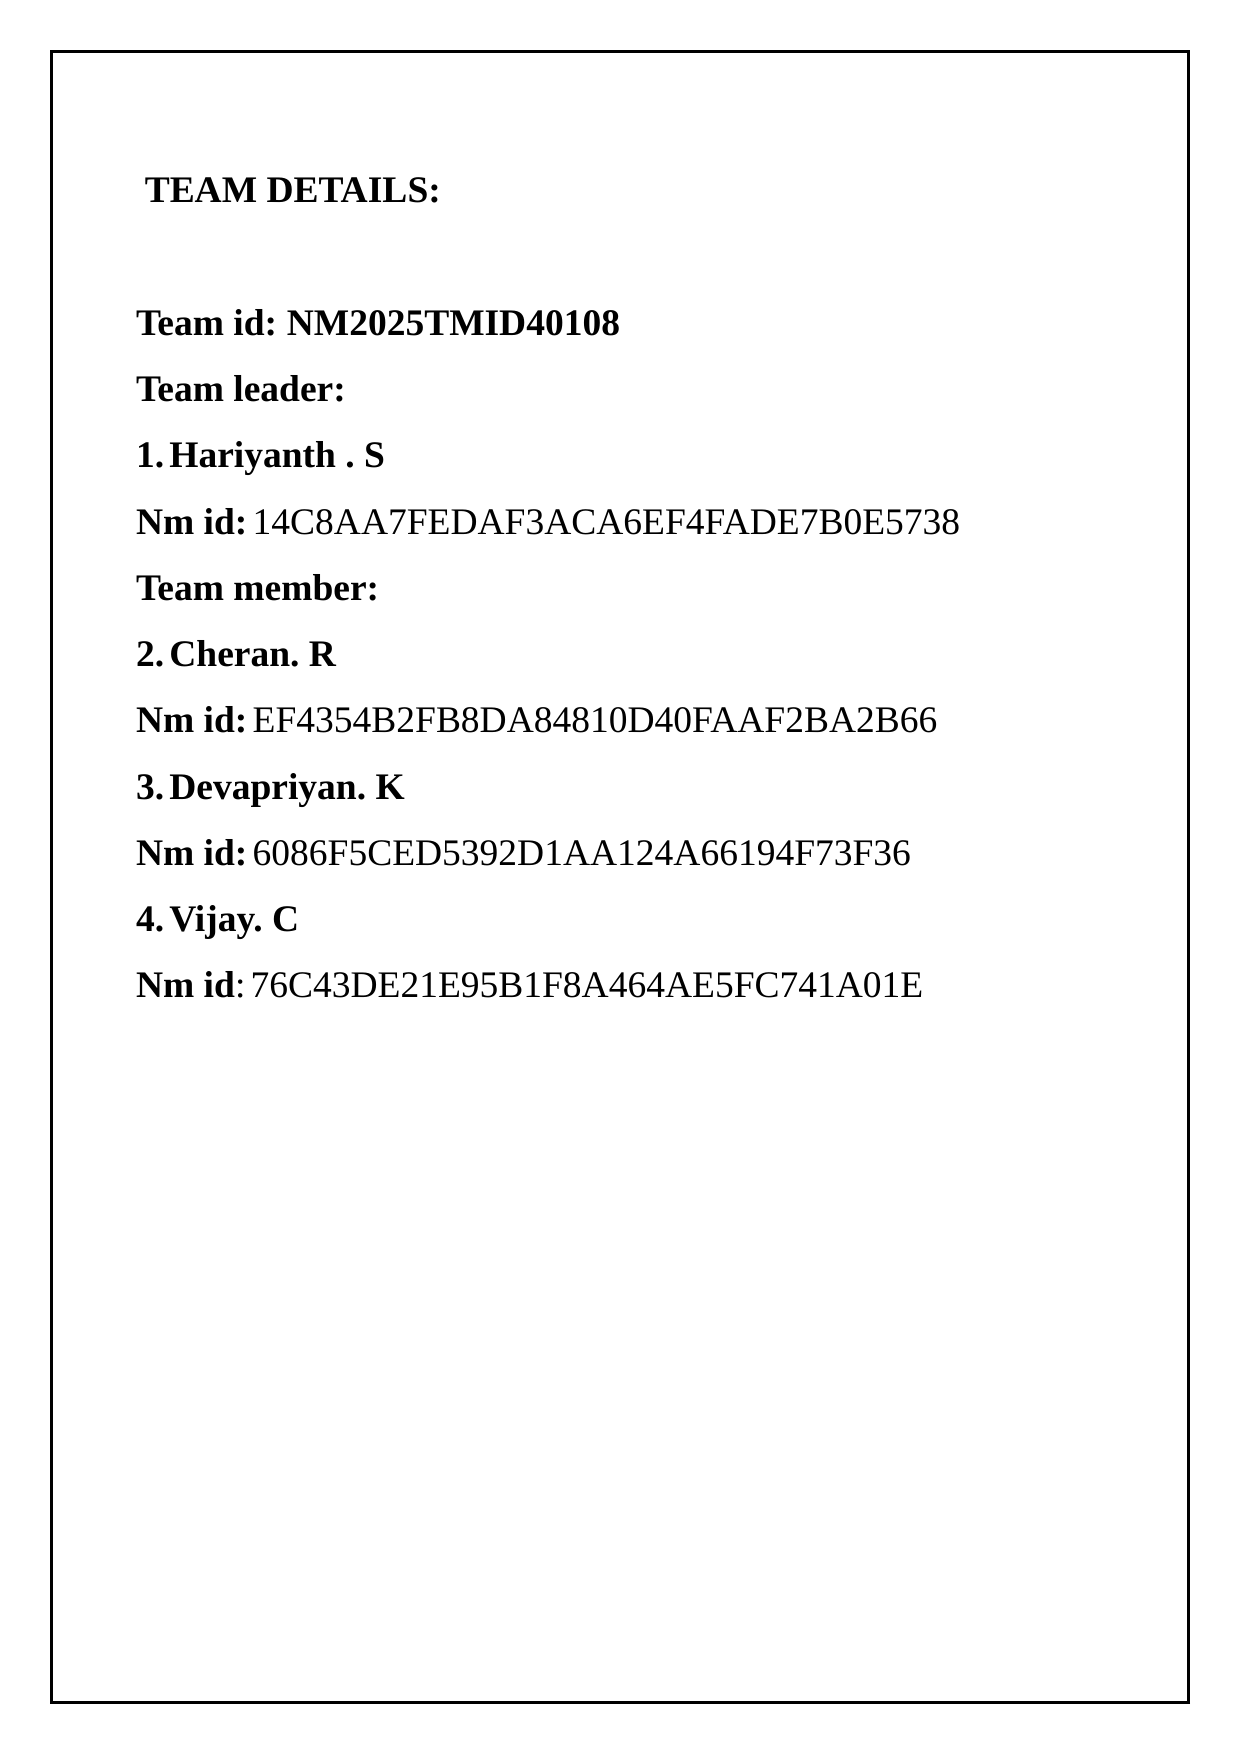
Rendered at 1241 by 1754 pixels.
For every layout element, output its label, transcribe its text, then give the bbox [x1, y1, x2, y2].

text 3. Devapriyan. K [136, 764, 1104, 807]
text Nm id: 6086F5CED5392D1AA124A66194F73F36 [136, 830, 1104, 873]
text Team leader: [136, 367, 1104, 410]
text 1. Hariyanth . S [136, 433, 1104, 476]
text Nm id: 76C43DE21E95B1F8A464AE5FC741A01E [136, 963, 1104, 1006]
text 4. Vijay. C [136, 897, 1104, 940]
text Team member: [136, 565, 1104, 608]
text 2. Cheran. R [136, 632, 1104, 675]
text TEAM DETAILS: [136, 168, 1104, 211]
text Nm id: 14C8AA7FEDAF3ACA6EF4FADE7B0E5738 [136, 499, 1104, 542]
text Nm id: EF4354B2FB8DA84810D40FAAF2BA2B66 [136, 698, 1104, 741]
text Team id: NM2025TMID40108 [136, 300, 1104, 343]
